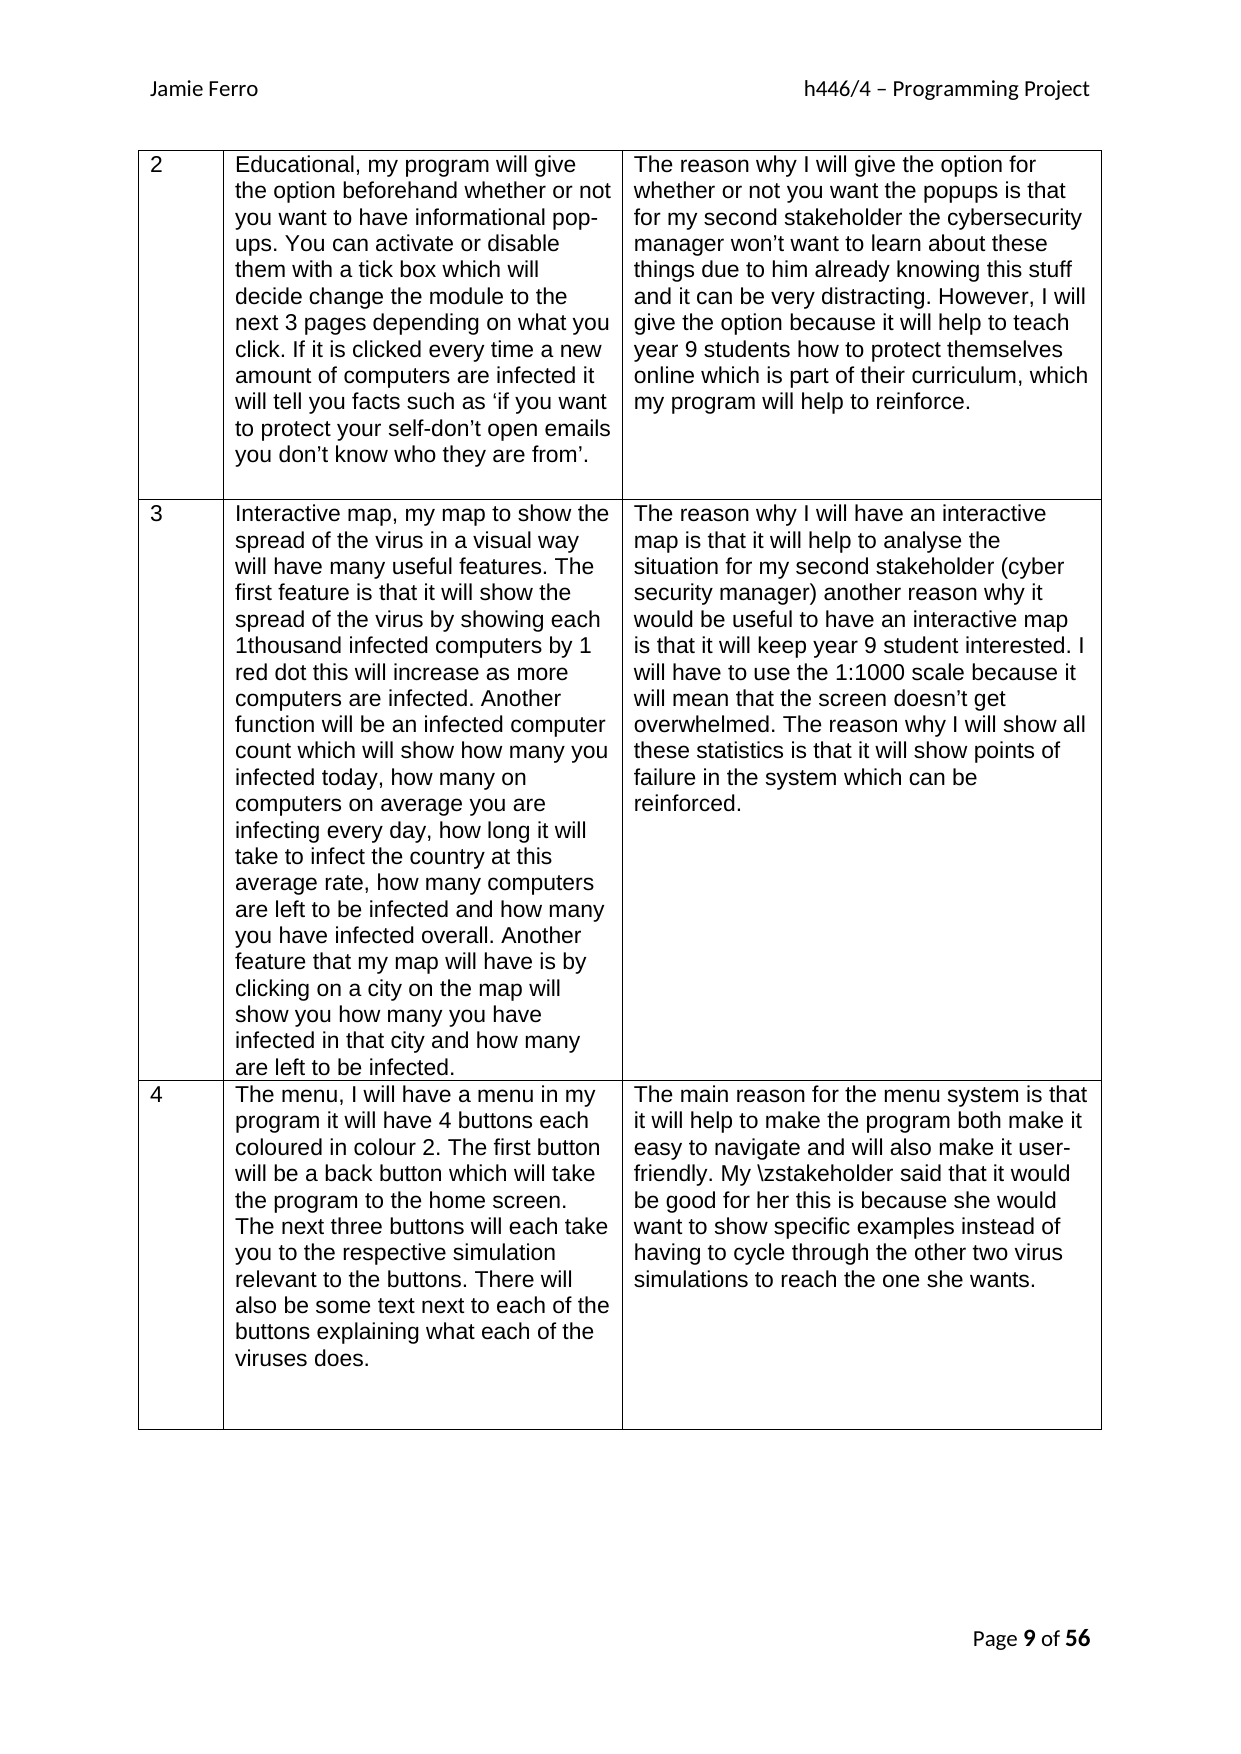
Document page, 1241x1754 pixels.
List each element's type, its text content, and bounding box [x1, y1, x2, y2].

table_cell Educational, my program will give the option beforehand whether or not you want to have informational pop-ups. You can activate or disable them with a tick box which will decide change the module to the next 3 pages depending on what you click. If it is clicked every time a new amount of computers are infected it will tell you facts such as ‘if you want to protect your self-don’t open emails you don’t know who they are from’. [224, 151, 622, 499]
table_cell 3 [139, 500, 223, 1080]
table_cell The main reason for the menu system is that it will help to make the program both make it easy to navigate and will also make it user-friendly. My \zstakeholder said that it would be good for her this is because she would want to show specific examples instead of having to cycle through the other two virus simulations to reach the one she wants. [623, 1081, 1101, 1429]
table_cell The reason why I will give the option for whether or not you want the popups is that for my second stakeholder the cybersecurity manager won’t want to learn about these things due to him already knowing this stuff and it can be very distracting. However, I will give the option because it will help to teach year 9 students how to protect themselves online which is part of their curriculum, which my program will help to reinforce. [623, 151, 1101, 499]
table_cell 4 [139, 1081, 223, 1429]
table_cell Interactive map, my map to show the spread of the virus in a visual way will have many useful features. The first feature is that it will show the spread of the virus by showing each 1thousand infected computers by 1 red dot this will increase as more computers are infected. Another function will be an infected computer count which will show how many you infected today, how many on computers on average you are infecting every day, how long it will take to infect the country at this average rate, how many computers are left to be infected and how many you have infected overall. Another feature that my map will have is by clicking on a city on the map will show you how many you have infected in that city and how many are left to be infected. [224, 500, 622, 1080]
table_cell The reason why I will have an interactive map is that it will help to analyse the situation for my second stakeholder (cyber security manager) another reason why it would be useful to have an interactive map is that it will keep year 9 student interested. I will have to use the 1:1000 scale because it will mean that the screen doesn’t get overwhelmed. The reason why I will show all these statistics is that it will show points of failure in the system which can be reinforced. [623, 500, 1101, 1080]
table_cell The menu, I will have a menu in my program it will have 4 buttons each coloured in colour 2. The first button will be a back button which will take the program to the home screen. The next three buttons will each take you to the respective simulation relevant to the buttons. There will also be some text next to each of the buttons explaining what each of the viruses does. [224, 1081, 622, 1429]
table_cell 2 [139, 151, 223, 499]
